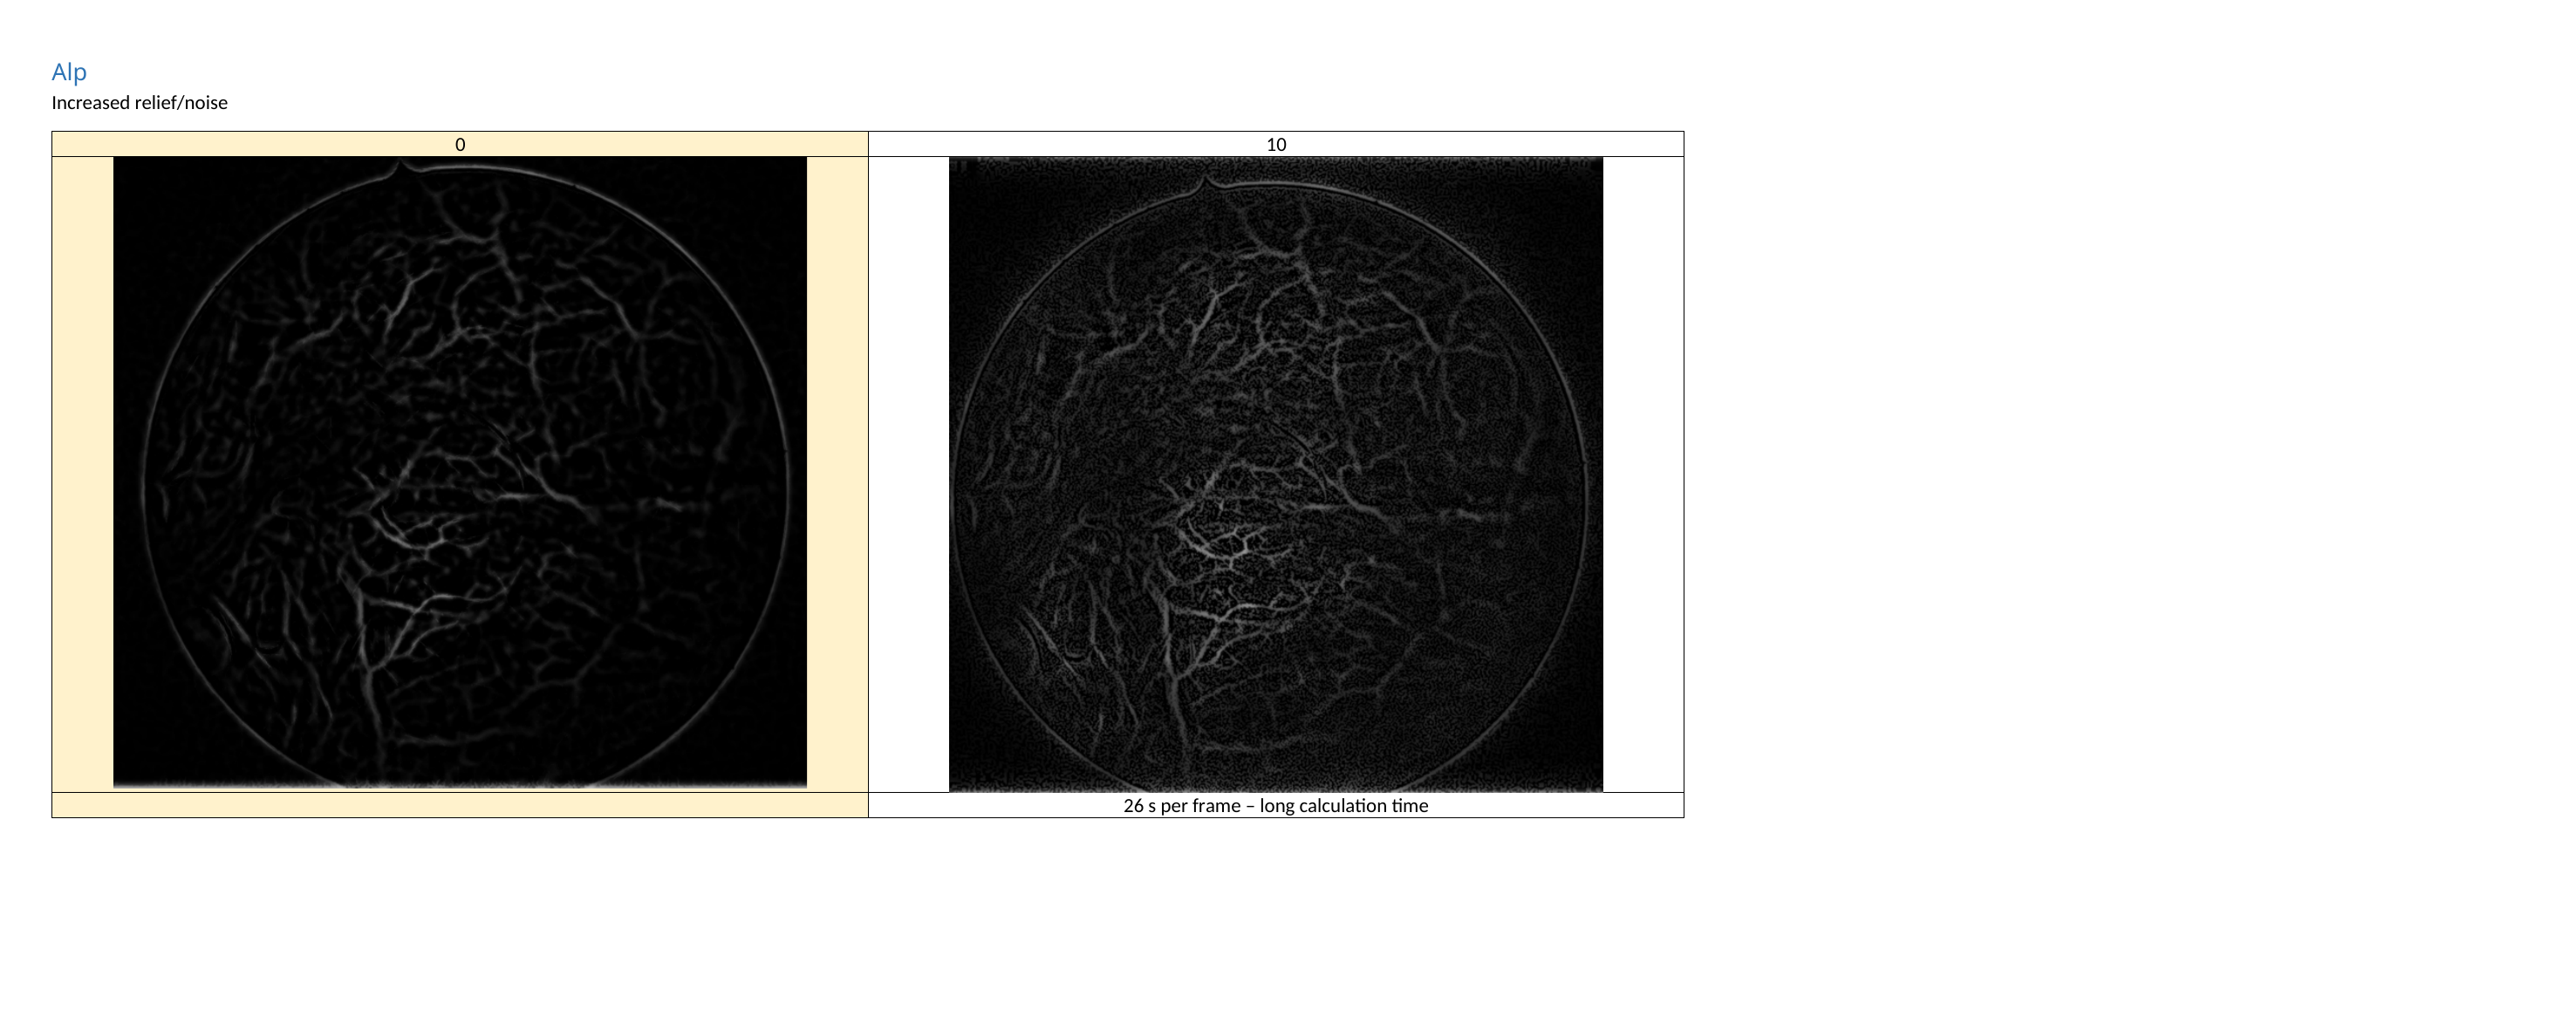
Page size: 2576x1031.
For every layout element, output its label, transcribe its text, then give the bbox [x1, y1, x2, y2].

picture [113, 157, 808, 789]
picture [949, 157, 1603, 793]
table_header 10 [869, 132, 1684, 156]
table_cell [52, 793, 868, 817]
table_cell 26 s per frame – long calculation time [869, 793, 1684, 817]
subtitle Alp [51, 55, 2525, 87]
table_cell [1603, 157, 1684, 792]
table_header 0 [52, 132, 868, 156]
table_cell [52, 157, 868, 792]
text Increased relief/noise [51, 90, 2525, 114]
table_cell [869, 157, 949, 792]
